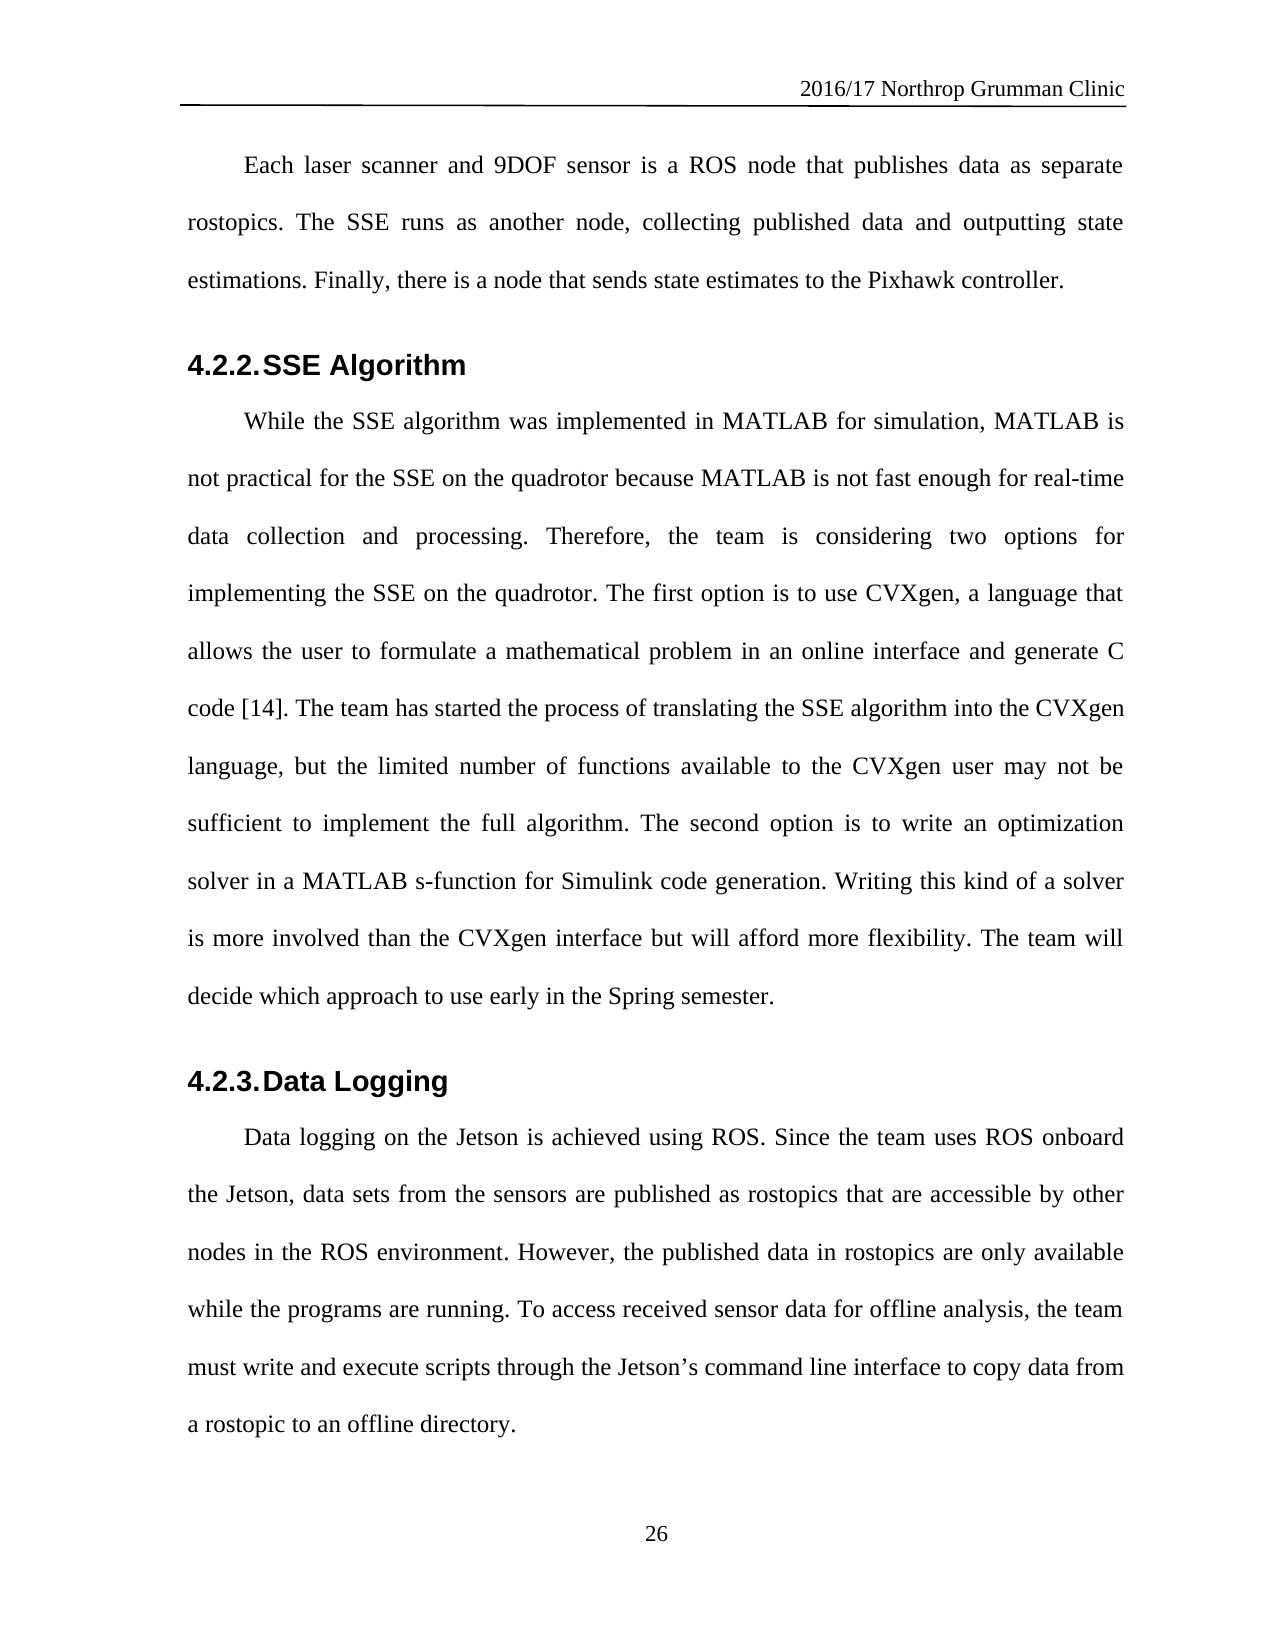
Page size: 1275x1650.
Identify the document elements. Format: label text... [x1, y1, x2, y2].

text While the SSE algorithm was implemented in MATLAB for simulation, MATLAB is not practical for the SSE on the quadrotor because MATLAB is not fast enough for real-time data collection and processing. Therefore, the team is considering two options for implementing the SSE on the quadrotor. The first option is to use CVXgen, a language that allows the user to formulate a mathematical problem in an online interface and generate C code [14]. The team has started the process of translating the SSE algorithm into the CVXgen language, but the limited number of functions available to the CVXgen user may not be sufficient to implement the full algorithm. The second option is to write an optimization solver in a MATLAB s-function for Simulink code generation. Writing this kind of a solver is more involved than the CVXgen interface but will afford more flexibility. The team will decide which approach to use early in the Spring semester. [187, 406, 1125, 1010]
text Each laser scanner and 9DOF sensor is a ROS node that publishes data as separate rostopics. The SSE runs as another node, collecting published data and outputting state estimations. Finally, there is a node that sends state estimates to the Pixhawk controller. [187, 150, 1125, 294]
text Data logging on the Jetson is achieved using ROS. Since the team uses ROS onboard the Jetson, data sets from the sensors are published as rostopics that are accessible by other nodes in the ROS environment. However, the published data in rostopics are only available while the programs are running. To access received sensor data for offline analysis, the team must write and execute scripts through the Jetson’s command line interface to copy data from a rostopic to an offline directory. [187, 1122, 1125, 1438]
subtitle Data Logging [187, 1063, 1125, 1097]
subtitle SSE Algorithm [187, 347, 1125, 381]
